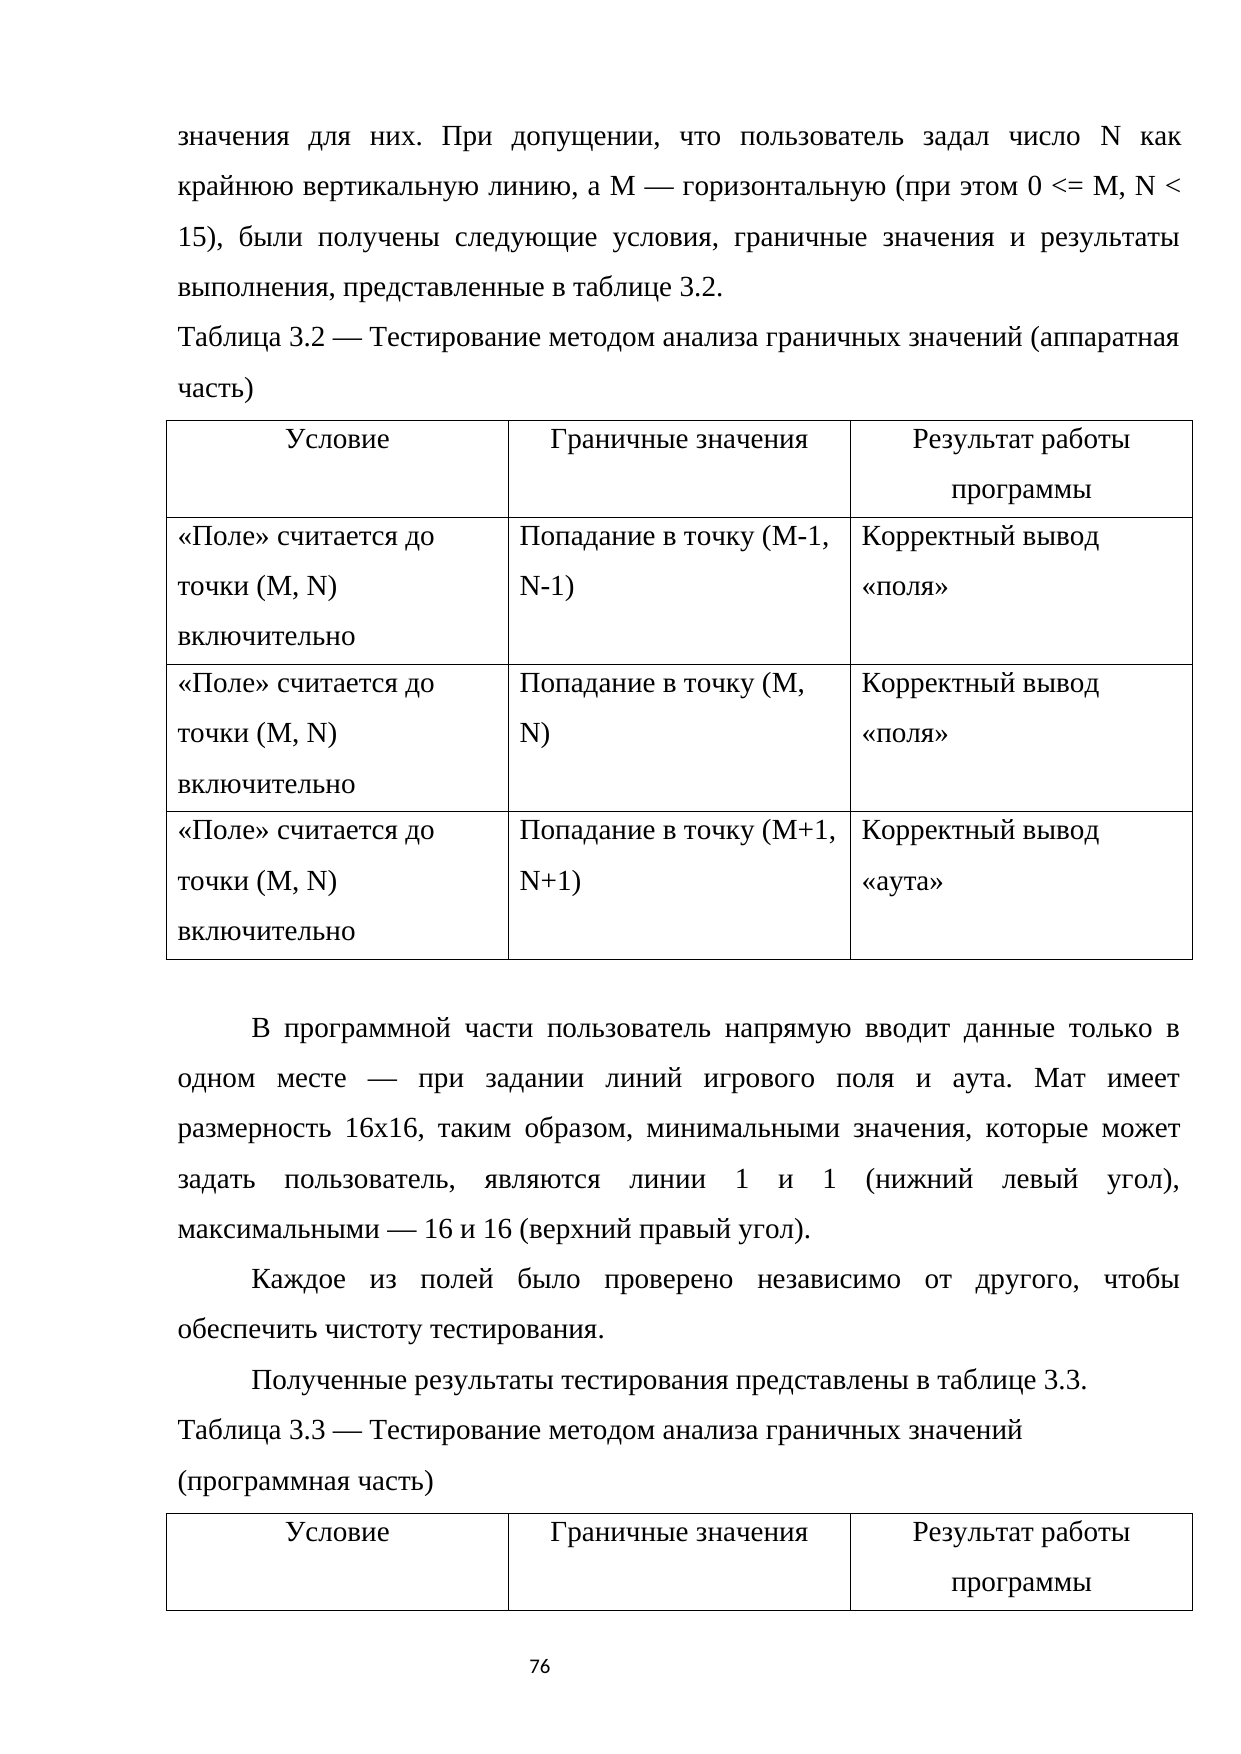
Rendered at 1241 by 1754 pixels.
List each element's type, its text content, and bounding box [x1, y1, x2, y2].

table_header Условие [167, 1514, 508, 1610]
table_cell Корректный вывод «аута» [851, 812, 1192, 958]
table_cell «Поле» считается до точки (M, N) включительно [167, 665, 508, 811]
table_cell «Поле» считается до точки (M, N) включительно [167, 518, 508, 664]
text Каждое из полей было проверено независимо от другого, чтобы обеспечить чистоту тестирования. [177, 1261, 1181, 1345]
text В программной части пользователь напрямую вводит данные только в одном месте — при задании линий игрового поля и аута. Мат имеет размерность 16х16, таким образом, минимальными значения, которые может задать пользователь, являются линии 1 и 1 (нижний левый угол), максимальными — 16 и 16 (верхний правый угол). [177, 1010, 1181, 1244]
text Таблица 3.3 — Тестирование методом анализа граничных значений (программная часть) [177, 1412, 1181, 1496]
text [177, 118, 1181, 303]
table_cell Попадание в точку (M+1, N+1) [509, 812, 850, 958]
table_header Результат работы программы [851, 421, 1192, 517]
table_cell Попадание в точку (M-1, N-1) [509, 518, 850, 664]
table_header Результат работы программы [851, 1514, 1192, 1610]
table_cell Корректный вывод «поля» [851, 518, 1192, 664]
table_cell Попадание в точку (M, N) [509, 665, 850, 811]
text Таблица 3.2 — Тестирование методом анализа граничных значений (аппаратная часть) [177, 319, 1181, 403]
table_cell «Поле» считается до точки (M, N) включительно [167, 812, 508, 958]
table_header Условие [167, 421, 508, 517]
text Полученные результаты тестирования представлены в таблице 3.3. [177, 1362, 1181, 1396]
table_cell Корректный вывод «поля» [851, 665, 1192, 811]
table_header Граничные значения [509, 421, 850, 517]
table_header Граничные значения [509, 1514, 850, 1610]
